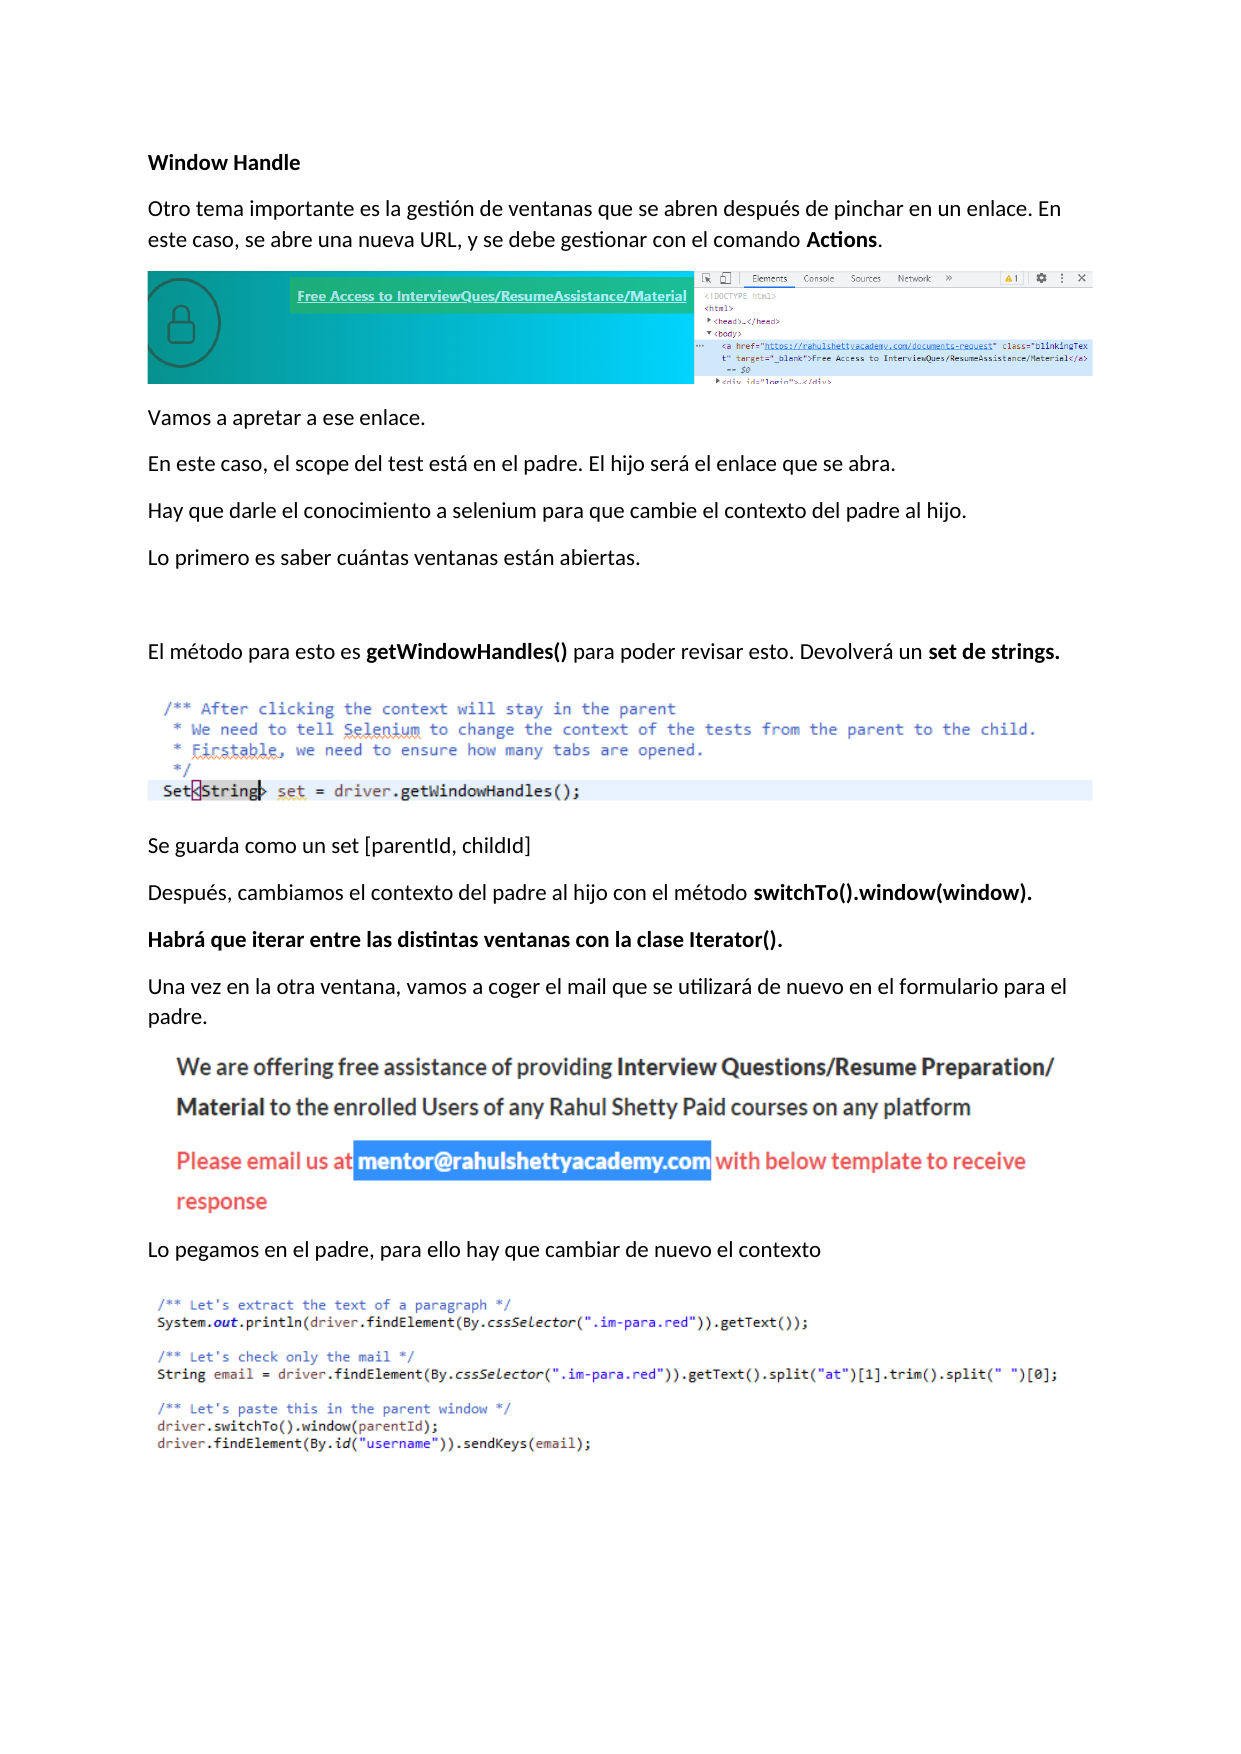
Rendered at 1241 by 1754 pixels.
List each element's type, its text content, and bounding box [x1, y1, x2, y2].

picture [147, 271, 1093, 384]
text Lo primero es saber cuántas ventanas están abiertas. [148, 543, 1093, 571]
text Vamos a apretar a ese enlace. [148, 403, 1093, 431]
text El método para esto es getWindowHandles() para poder revisar esto. Devolverá un set de strings. [148, 637, 1093, 665]
text Habrá que iterar entre las distintas ventanas con la clase Iterator(). [148, 925, 1093, 953]
text Se guarda como un set [parentId, childId] [148, 831, 1093, 859]
text Hay que darle el conocimiento a selenium para que cambie el contexto del padre al hijo. [148, 496, 1093, 524]
text Otro tema importante es la gestión de ventanas que se abren después de pinchar en un enlace. En este caso, se abre una nueva URL, y se debe gestionar con el comando Actions. [148, 194, 1093, 253]
text Después, cambiamos el contexto del padre al hijo con el método switchTo().window(window). [148, 878, 1093, 906]
picture [147, 683, 1093, 813]
picture [147, 1282, 1093, 1455]
text Una vez en la otra ventana, vamos a coger el mail que se utilizará de nuevo en el formulario para el padre. [148, 972, 1093, 1030]
text Lo pegamos en el padre, para ello hay que cambiar de nuevo el contexto [148, 1236, 1093, 1263]
text En este caso, el scope del test está en el padre. El hijo será el enlace que se abra. [148, 449, 1093, 477]
text Window Handle [148, 148, 1093, 176]
picture [147, 1049, 1093, 1217]
